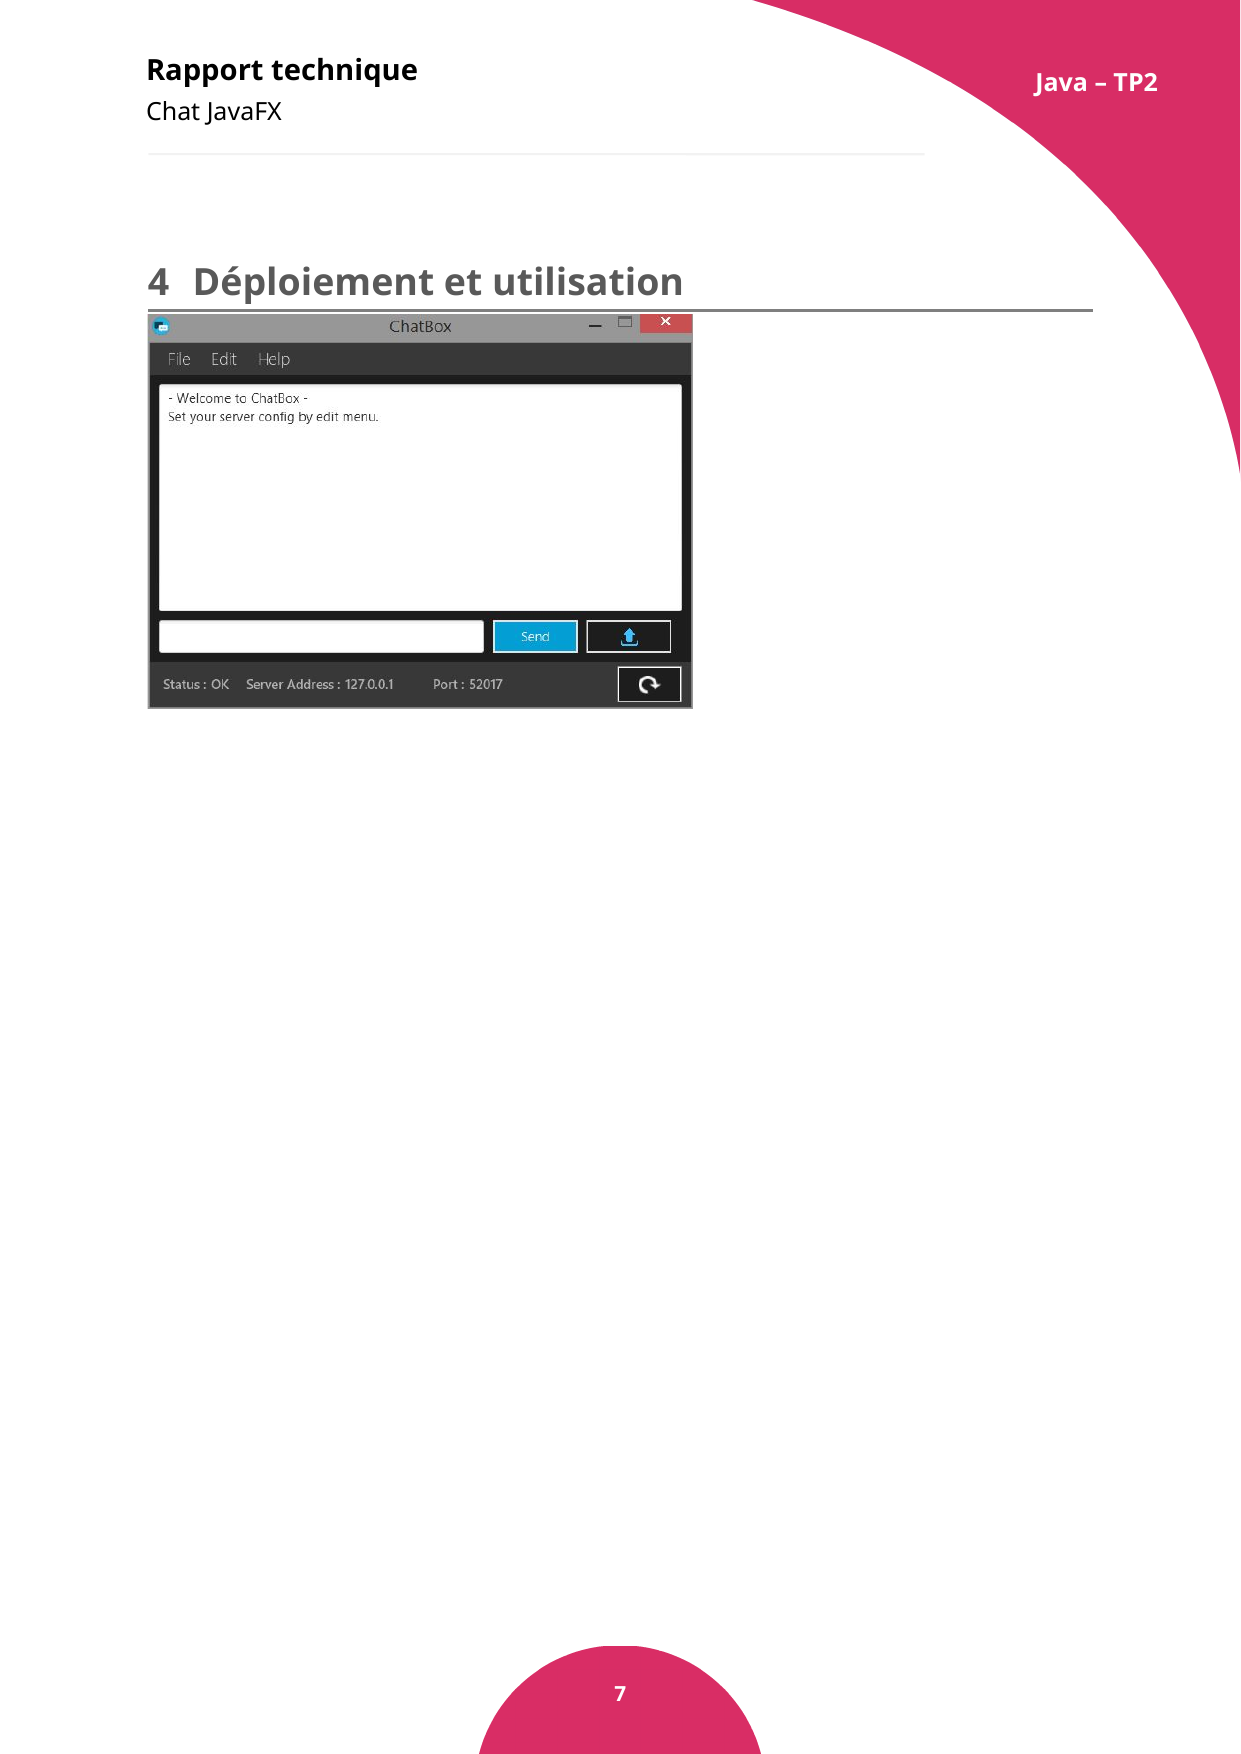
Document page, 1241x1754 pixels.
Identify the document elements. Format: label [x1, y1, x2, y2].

picture [745, 0, 1241, 495]
picture [474, 1646, 766, 1754]
picture [147, 314, 693, 709]
